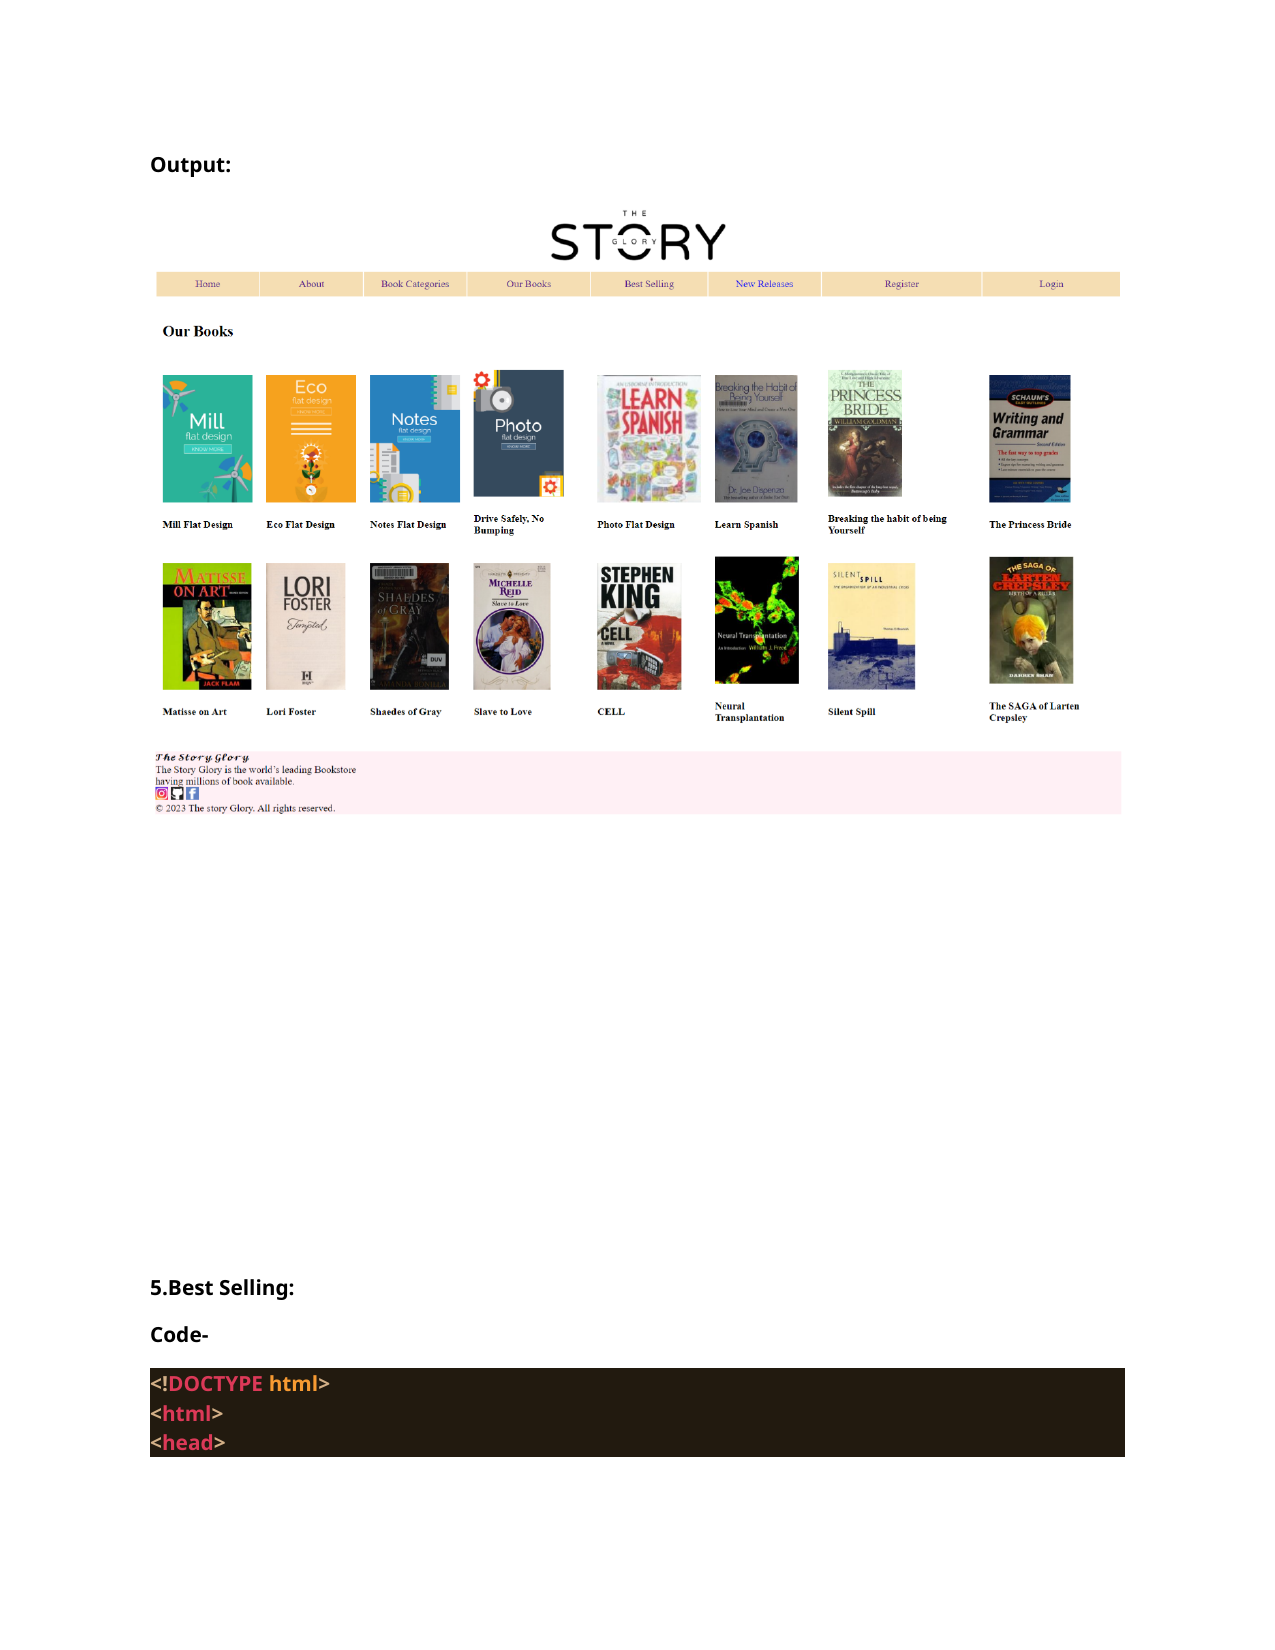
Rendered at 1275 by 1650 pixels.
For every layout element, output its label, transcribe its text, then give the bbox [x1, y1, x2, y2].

text <html> [150, 1397, 1125, 1427]
picture [150, 197, 1125, 829]
text Output: [150, 150, 1125, 178]
text 5.Best Selling: [150, 1273, 1125, 1302]
text <!DOCTYPE html> [150, 1368, 1125, 1397]
text Code- [150, 1321, 1125, 1349]
text <head> [150, 1427, 1125, 1457]
